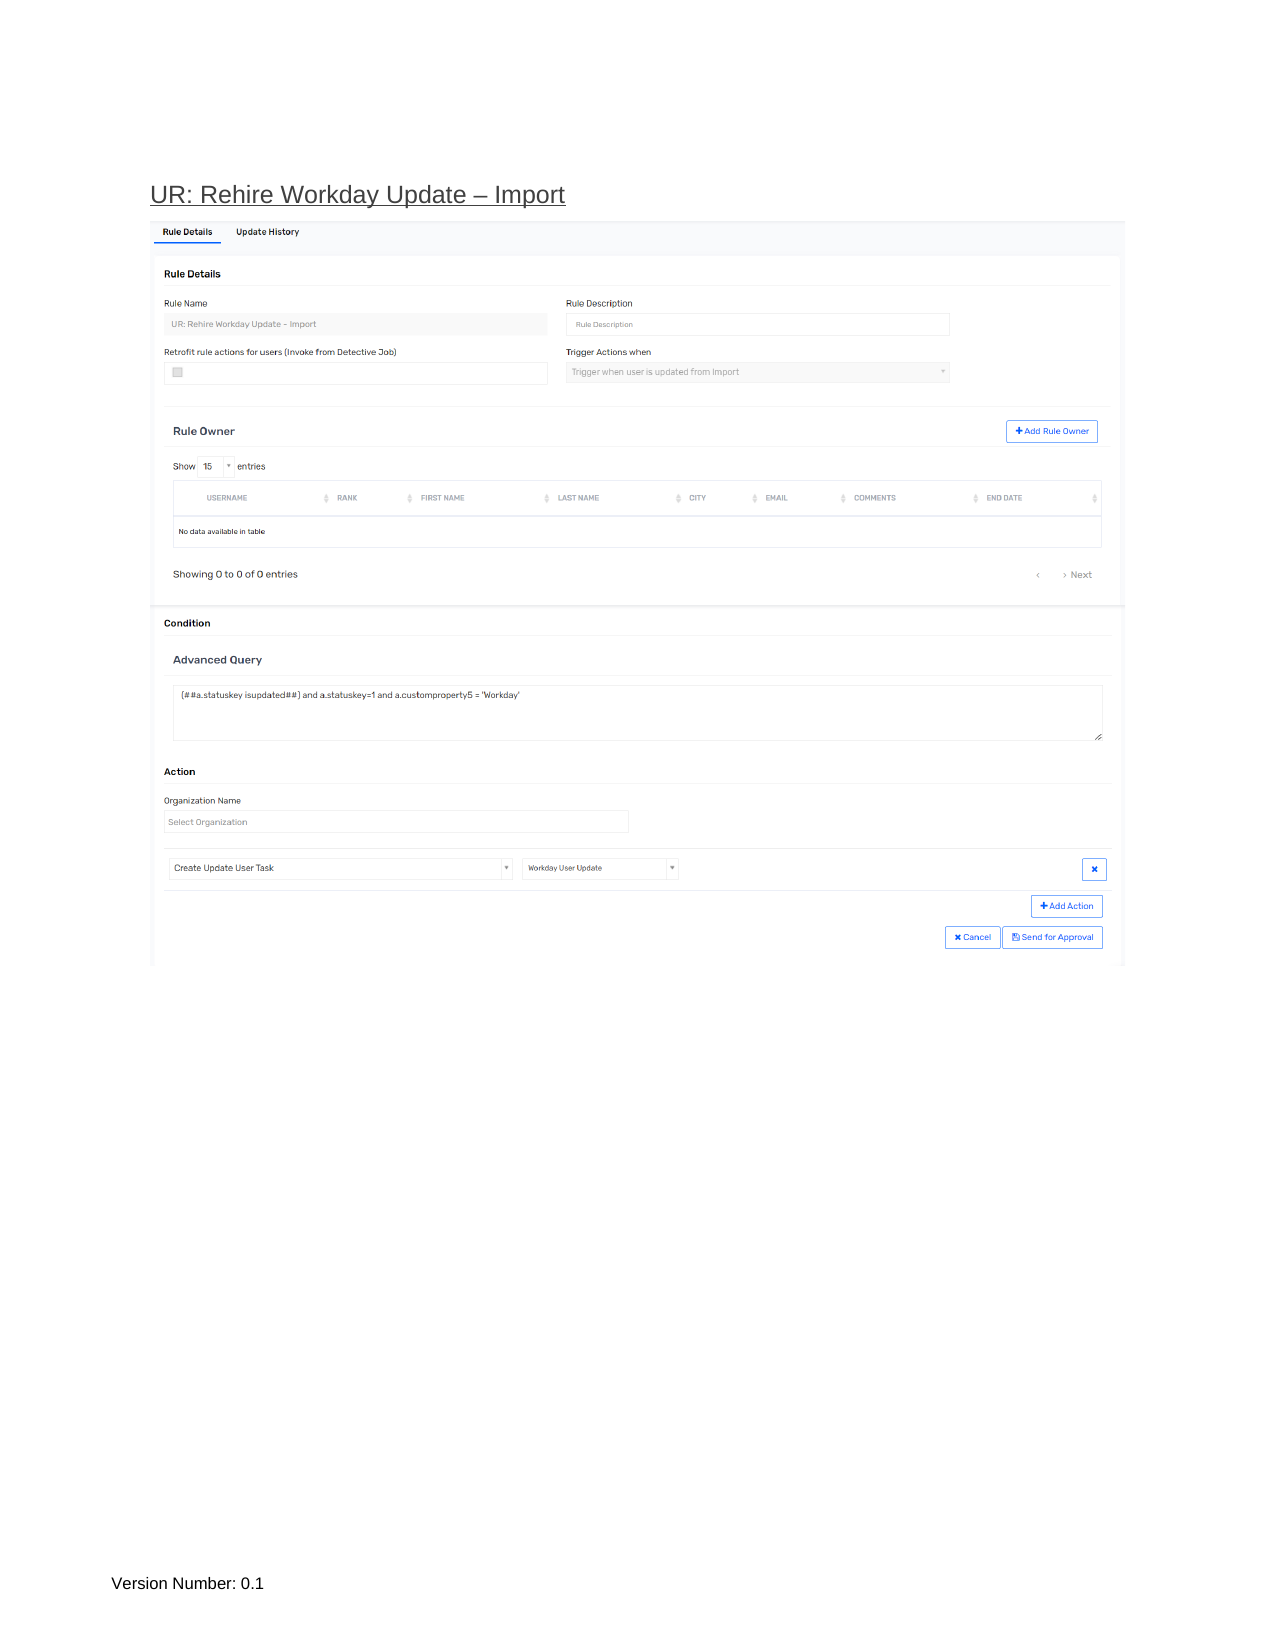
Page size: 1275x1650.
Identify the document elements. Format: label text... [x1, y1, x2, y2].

subtitle UR: Rehire Workday Update – Import [150, 180, 1125, 209]
picture [150, 221, 1125, 966]
